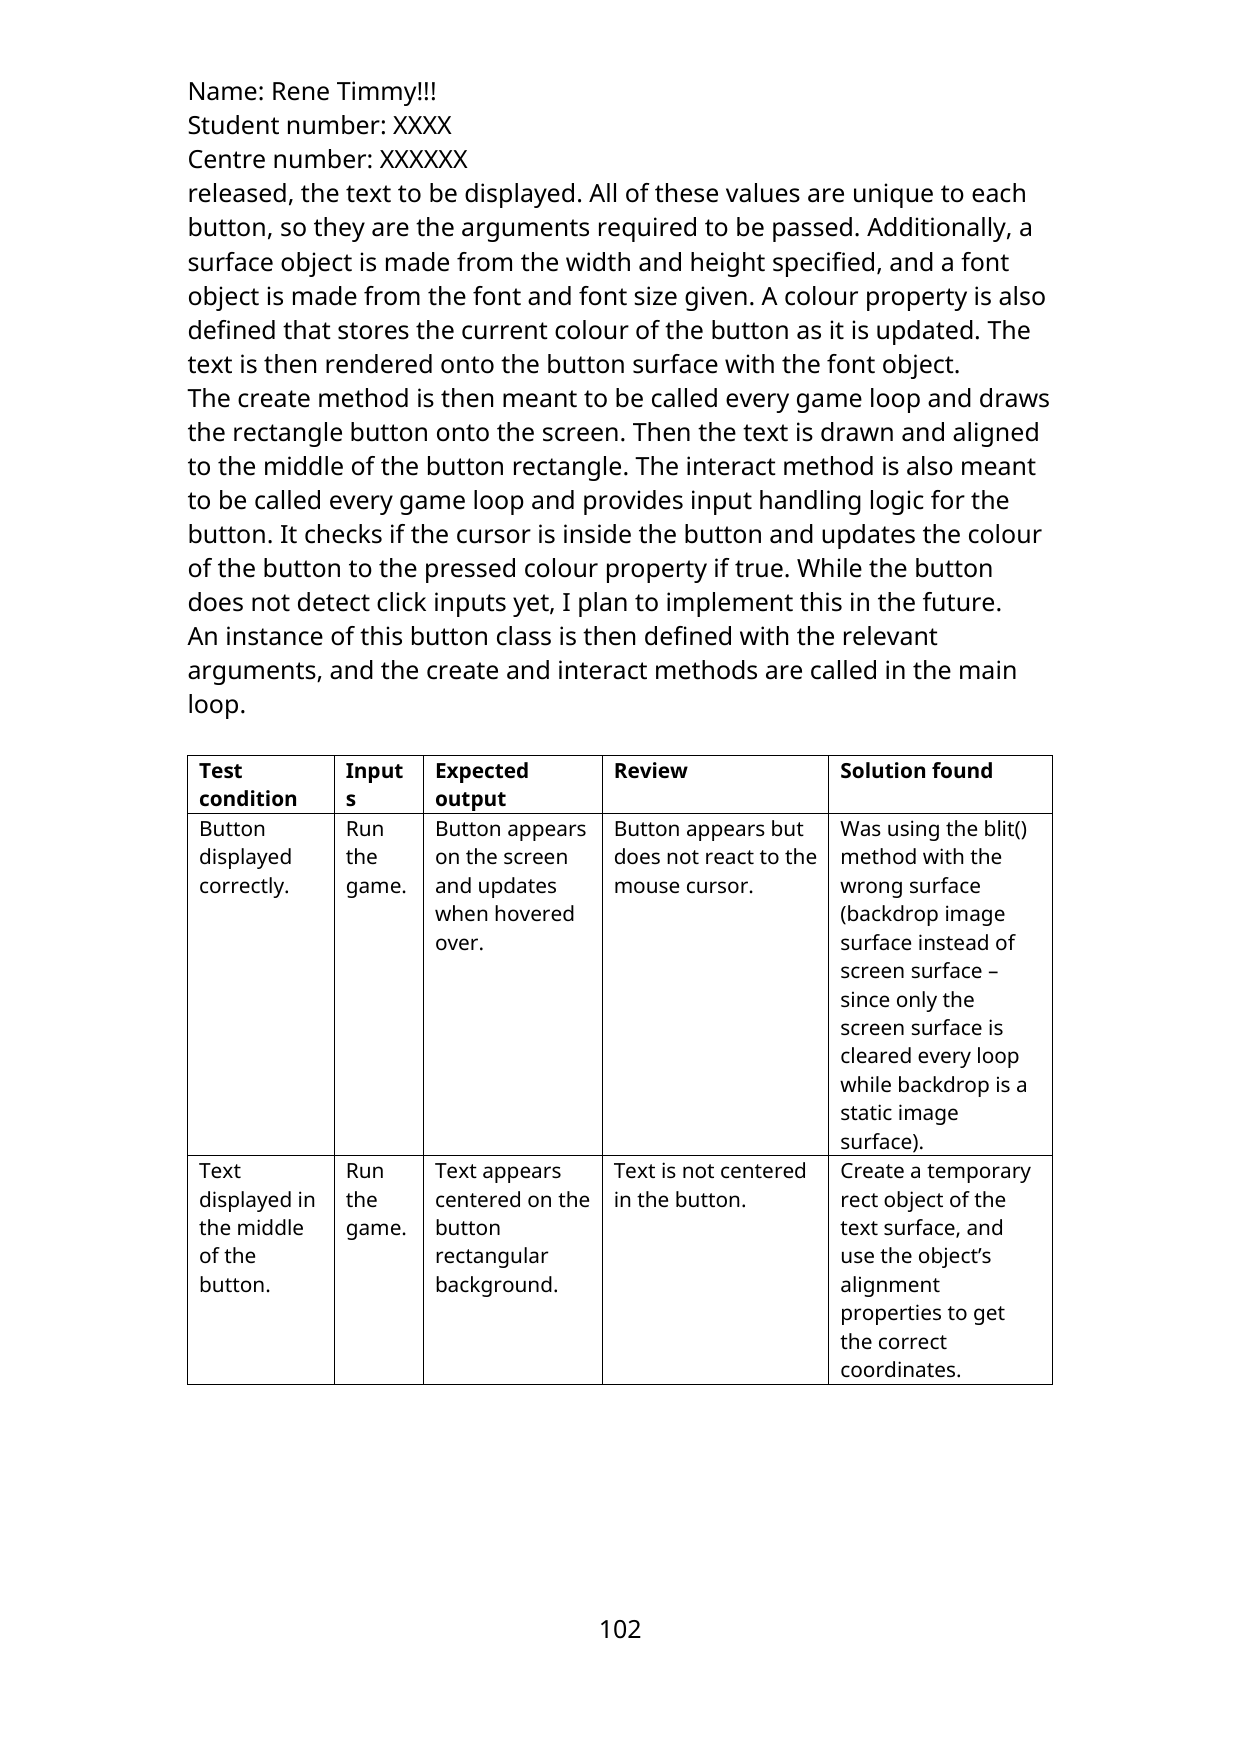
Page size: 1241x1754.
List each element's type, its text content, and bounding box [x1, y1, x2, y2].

table_cell Text displayed in the middle of the button. [188, 1156, 334, 1384]
table_header Inputs [335, 756, 423, 813]
table_header Test condition [188, 756, 334, 813]
table_cell Create a temporary rect object of the text surface, and use the object’s alignment properties to get the correct coordinates. [829, 1156, 1052, 1384]
table_cell Was using the blit() method with the wrong surface (backdrop image surface instead of screen surface – since only the screen surface is cleared every loop while backdrop is a static image surface). [829, 814, 1052, 1155]
table_cell Text is not centered in the button. [603, 1156, 828, 1384]
table_header Review [603, 756, 828, 813]
table_cell Run the game. [335, 814, 423, 1155]
table_header Expected output [424, 756, 602, 813]
text An instance of this button class is then defined with the relevant arguments, and the create and interact methods are called in the main loop. [187, 619, 1053, 721]
table_cell Button appears on the screen and updates when hovered over. [424, 814, 602, 1155]
text The create method is then meant to be called every game loop and draws the rectangle button onto the screen. Then the text is drawn and aligned to the middle of the button rectangle. The interact method is also meant to be called every game loop and provides input handling logic for the button. It checks if the cursor is inside the button and updates the colour of the button to the pressed colour property if true. While the button does not detect click inputs yet, I plan to implement this in the future. [187, 380, 1053, 619]
table_cell Button displayed correctly. [188, 814, 334, 1155]
table_cell Text appears centered on the button rectangular background. [424, 1156, 602, 1384]
table_header Solution found [829, 756, 1052, 813]
table_cell Run the game. [335, 1156, 423, 1384]
table_cell Button appears but does not react to the mouse cursor. [603, 814, 828, 1155]
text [187, 176, 1053, 380]
